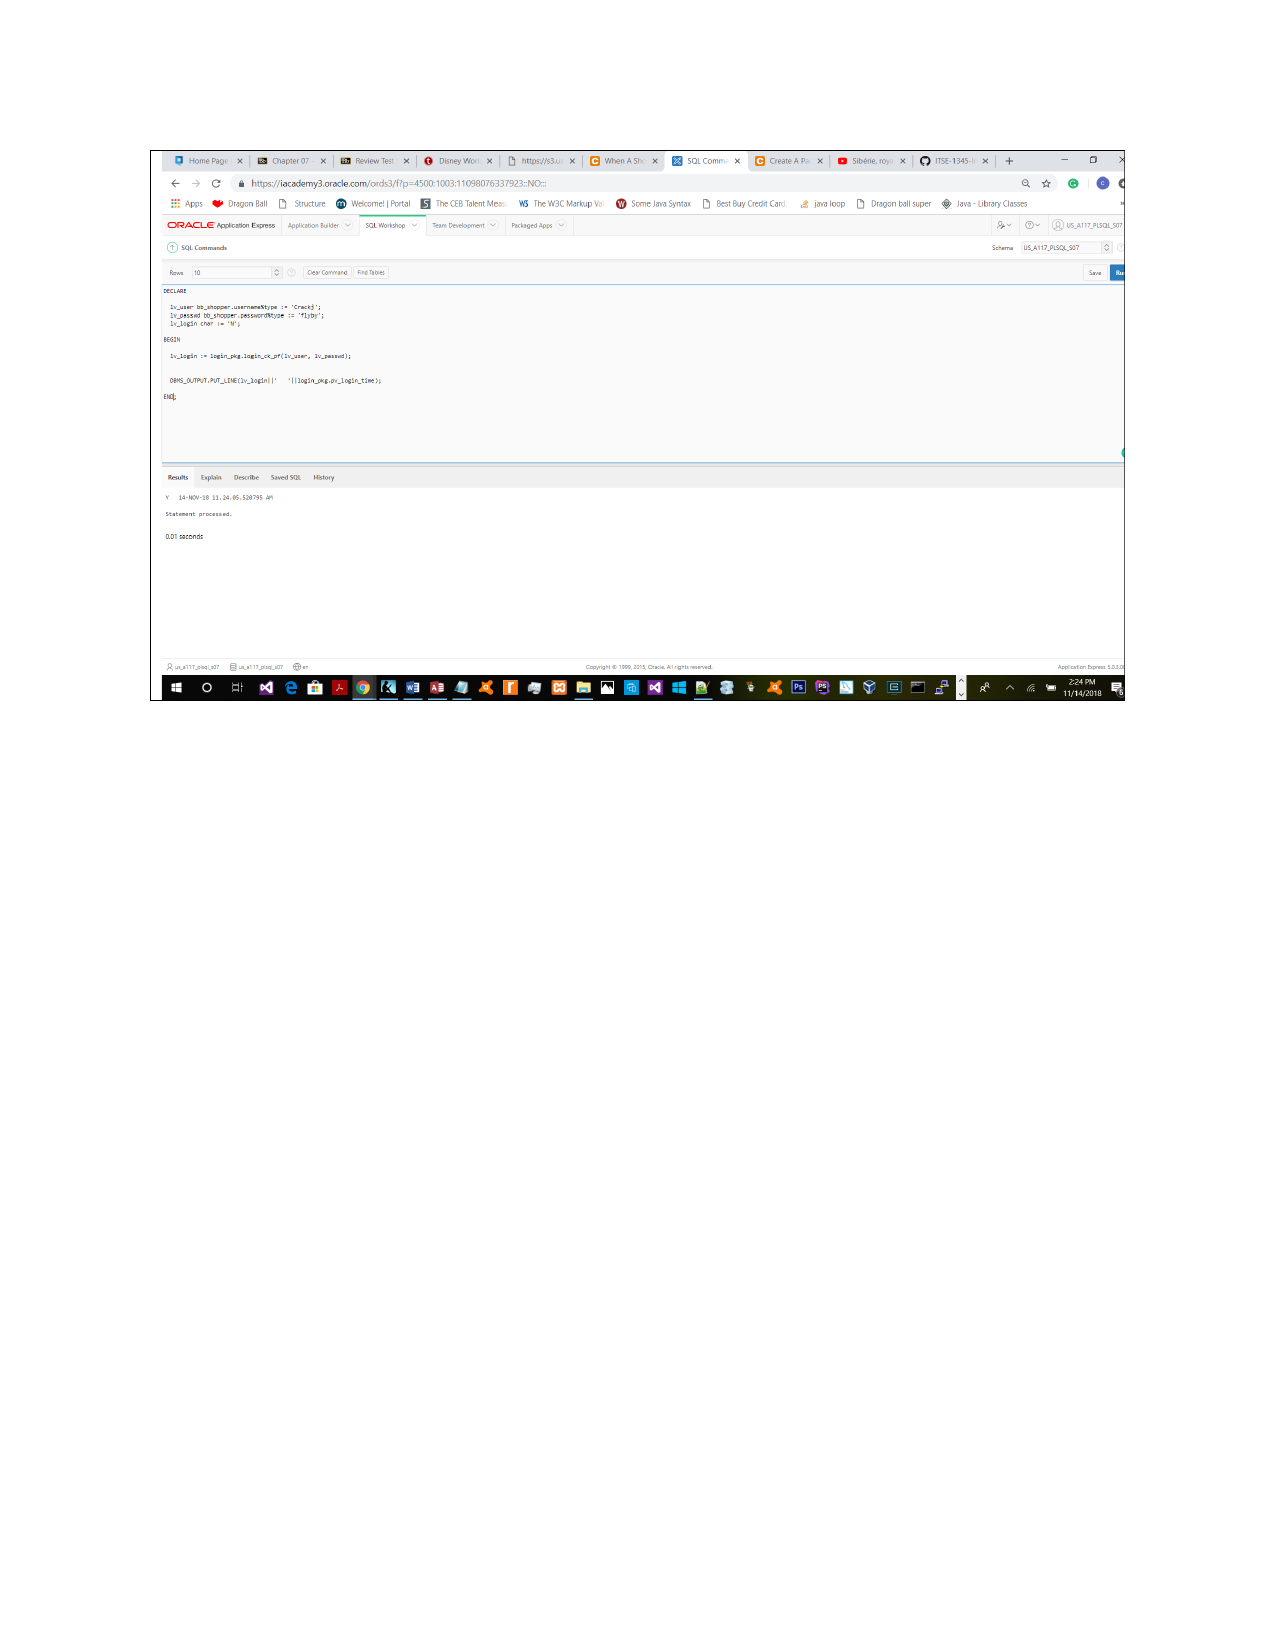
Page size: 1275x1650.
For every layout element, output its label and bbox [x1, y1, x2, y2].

picture [161, 151, 1125, 700]
table_cell [151, 151, 161, 699]
